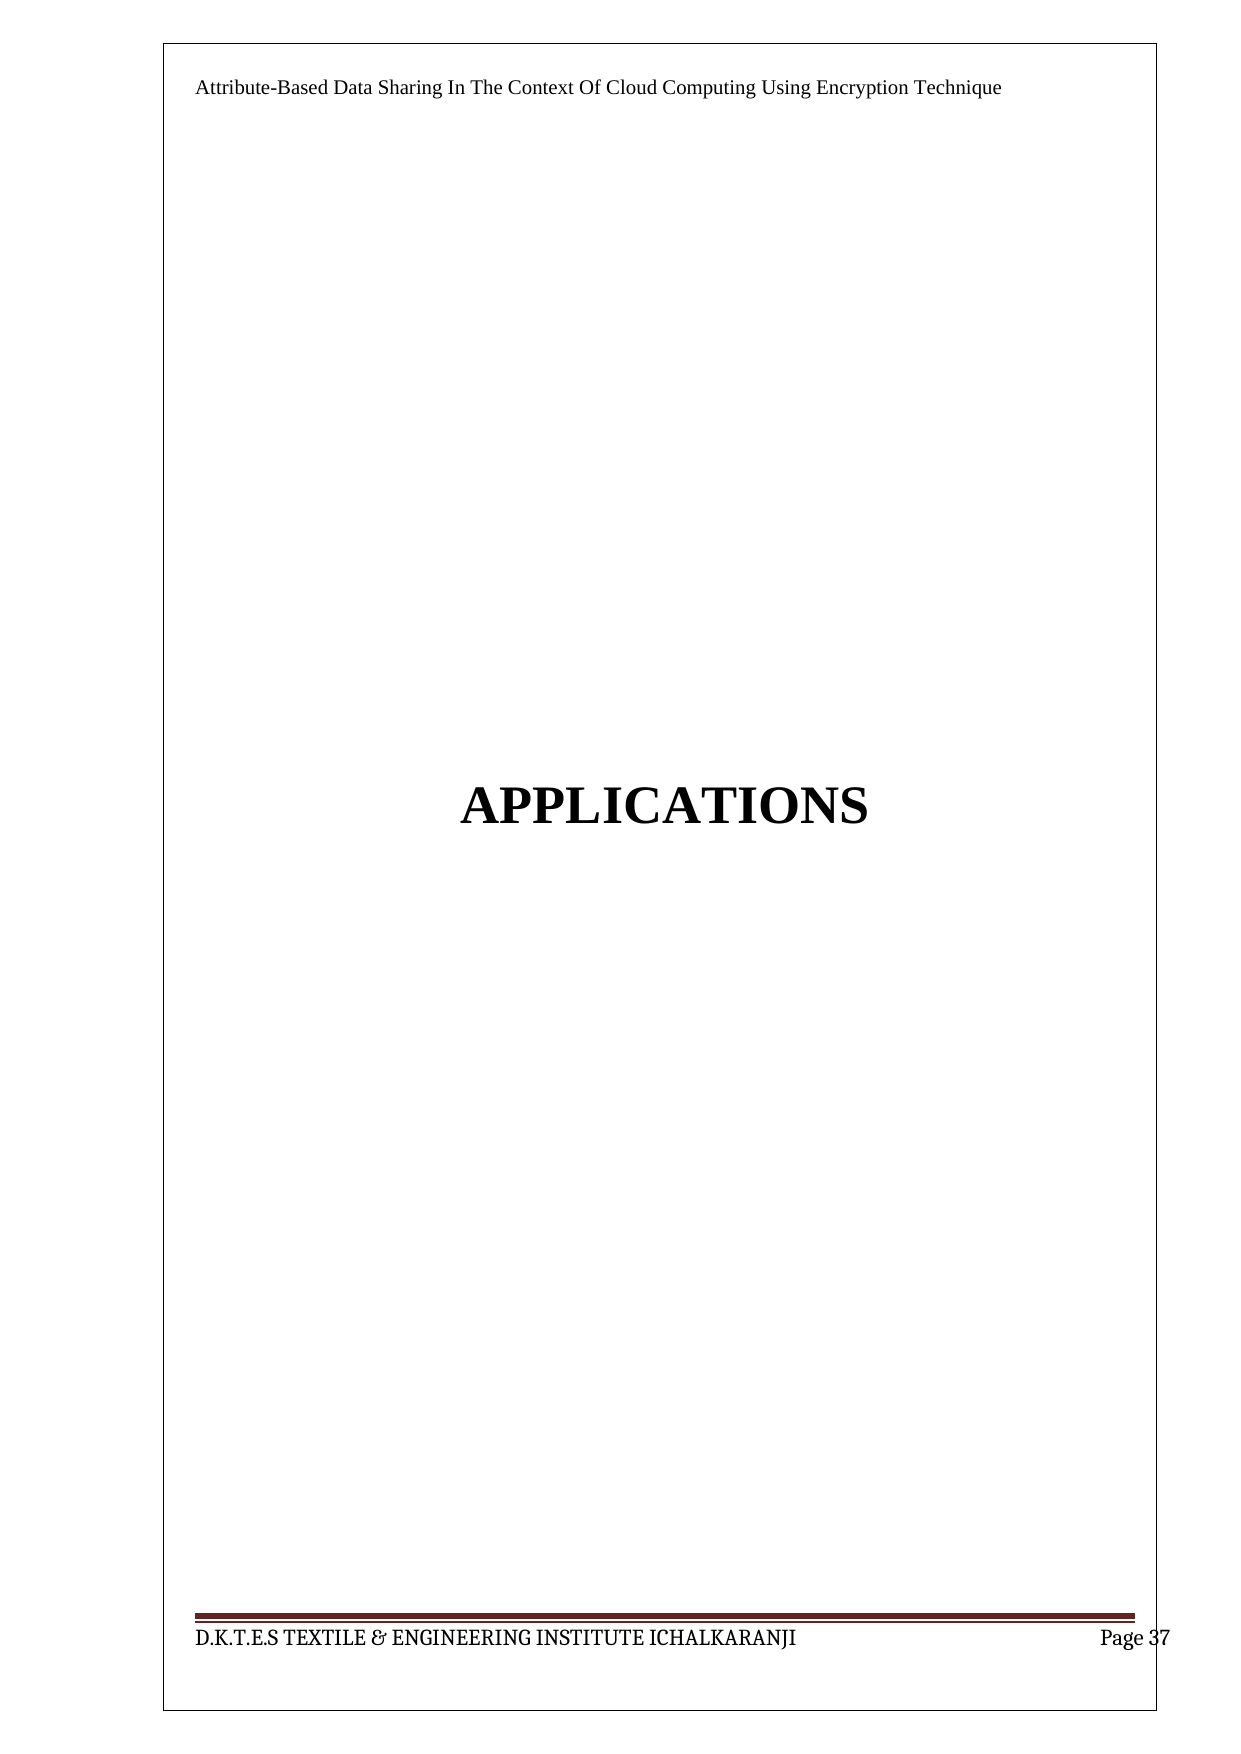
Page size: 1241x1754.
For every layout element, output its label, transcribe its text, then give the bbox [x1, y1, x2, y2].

text APPLICATIONS [345, 773, 1135, 835]
